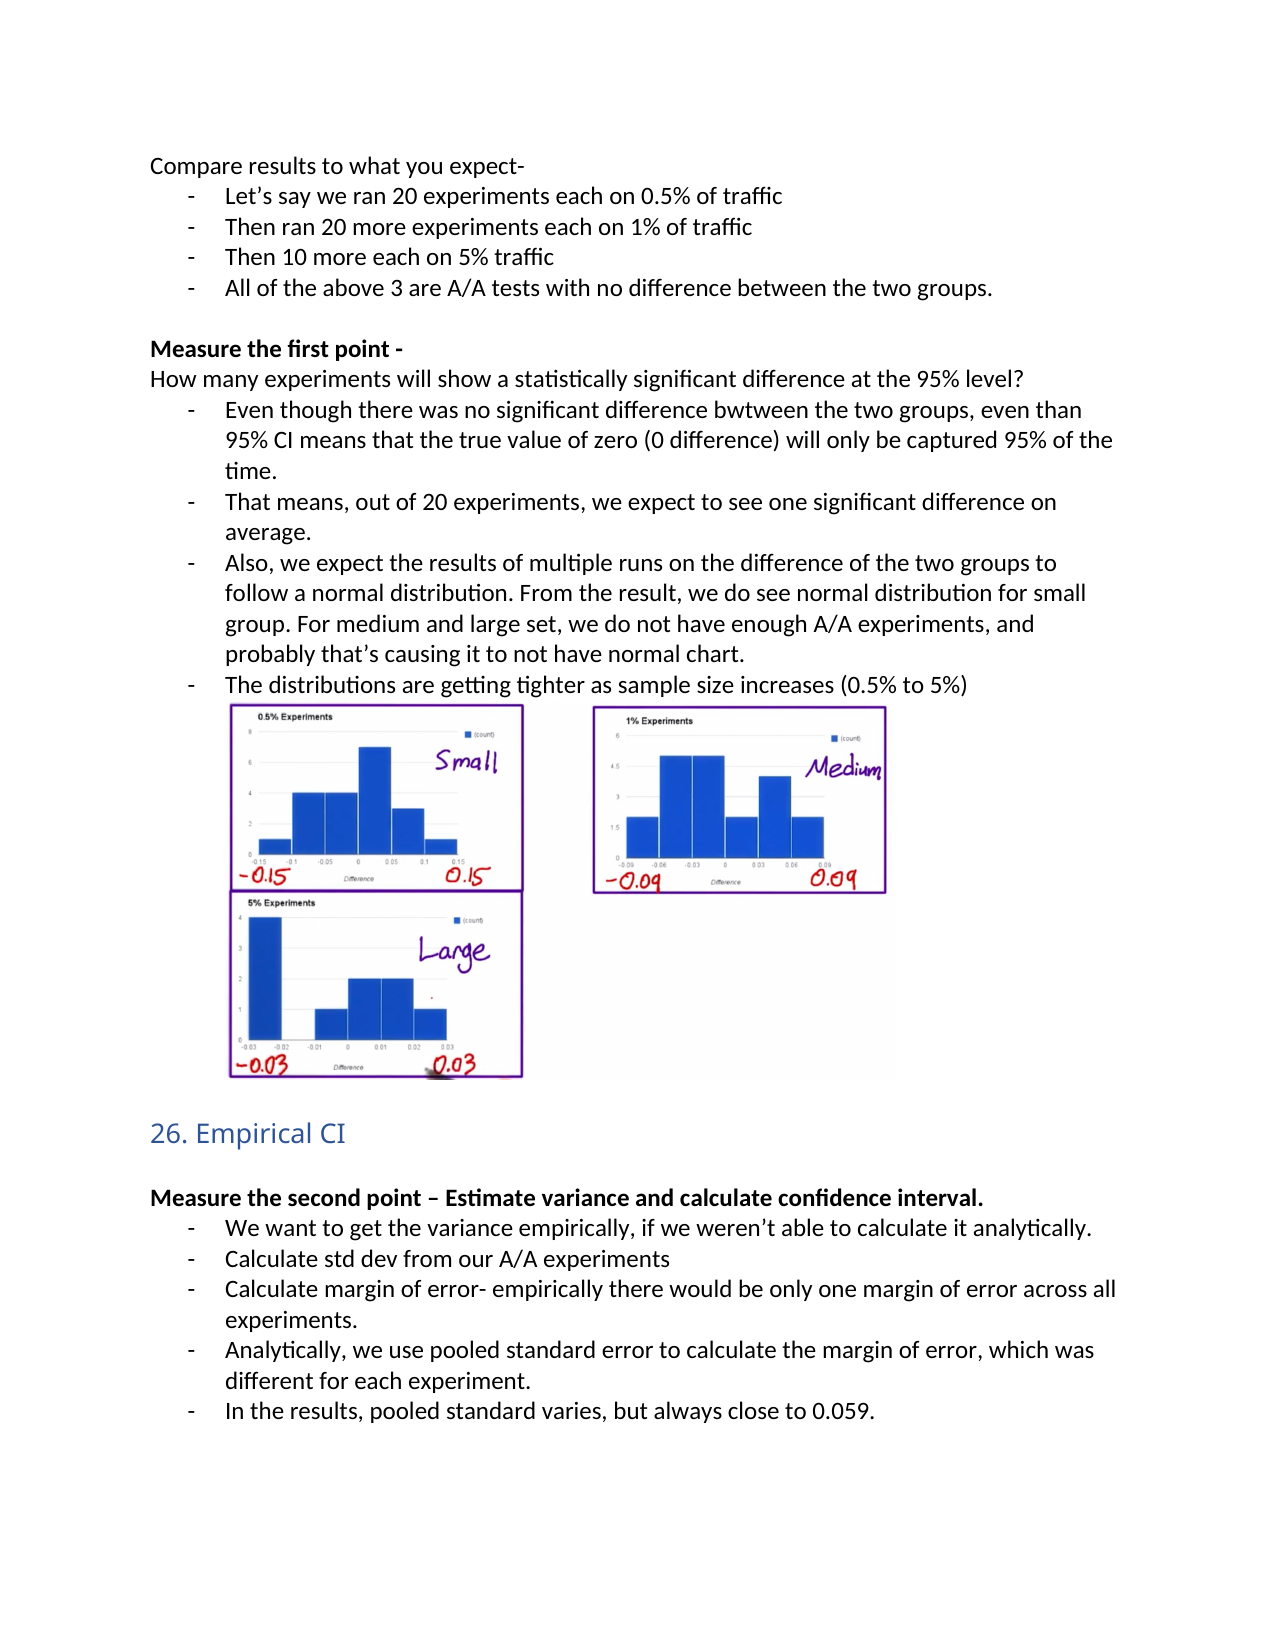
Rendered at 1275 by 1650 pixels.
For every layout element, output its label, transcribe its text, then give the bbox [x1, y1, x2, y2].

list Calculate margin of error- empirically there would be only one margin of error across all experiments. [187, 1273, 1125, 1334]
list Then 10 more each on 5% traffic [187, 242, 1125, 272]
list Even though there was no significant difference bwtween the two groups, even than 95% CI means that the true value of zero (0 difference) will only be captured 95% of the time. [187, 394, 1125, 486]
text Compare results to what you expect- [150, 150, 1125, 181]
list Analytically, we use pooled standard error to calculate the margin of error, which was different for each experiment. [187, 1334, 1125, 1396]
list Then ran 20 more experiments each on 1% of traffic [187, 211, 1125, 242]
list The distributions are getting tighter as sample size increases (0.5% to 5%) [187, 669, 1125, 699]
list Also, we expect the results of multiple runs on the difference of the two groups to follow a normal distribution. From the result, we do see normal distribution for small group. For medium and large set, we do not have enough A/A experiments, and probably that’s causing it to not have normal chart. [187, 547, 1125, 669]
text Measure the first point - [150, 333, 1125, 364]
list That means, out of 20 experiments, we expect to see one significant difference on average. [187, 486, 1125, 547]
list Let’s say we ran 20 experiments each on 0.5% of traffic [187, 181, 1125, 211]
list We want to get the variance empirically, if we weren’t able to calculate it analytically. [187, 1212, 1125, 1243]
subtitle 26. Empirical CI [150, 1114, 1125, 1151]
list All of the above 3 are A/A tests with no difference between the two groups. [187, 272, 1125, 303]
text Measure the second point – Estimate variance and calculate confidence interval. [150, 1182, 1125, 1212]
list Calculate std dev from our A/A experiments [187, 1243, 1125, 1273]
text How many experiments will show a statistically significant difference at the 95% level? [150, 364, 1125, 394]
picture [225, 699, 897, 1080]
list In the results, pooled standard varies, but always close to 0.059. [187, 1396, 1125, 1426]
